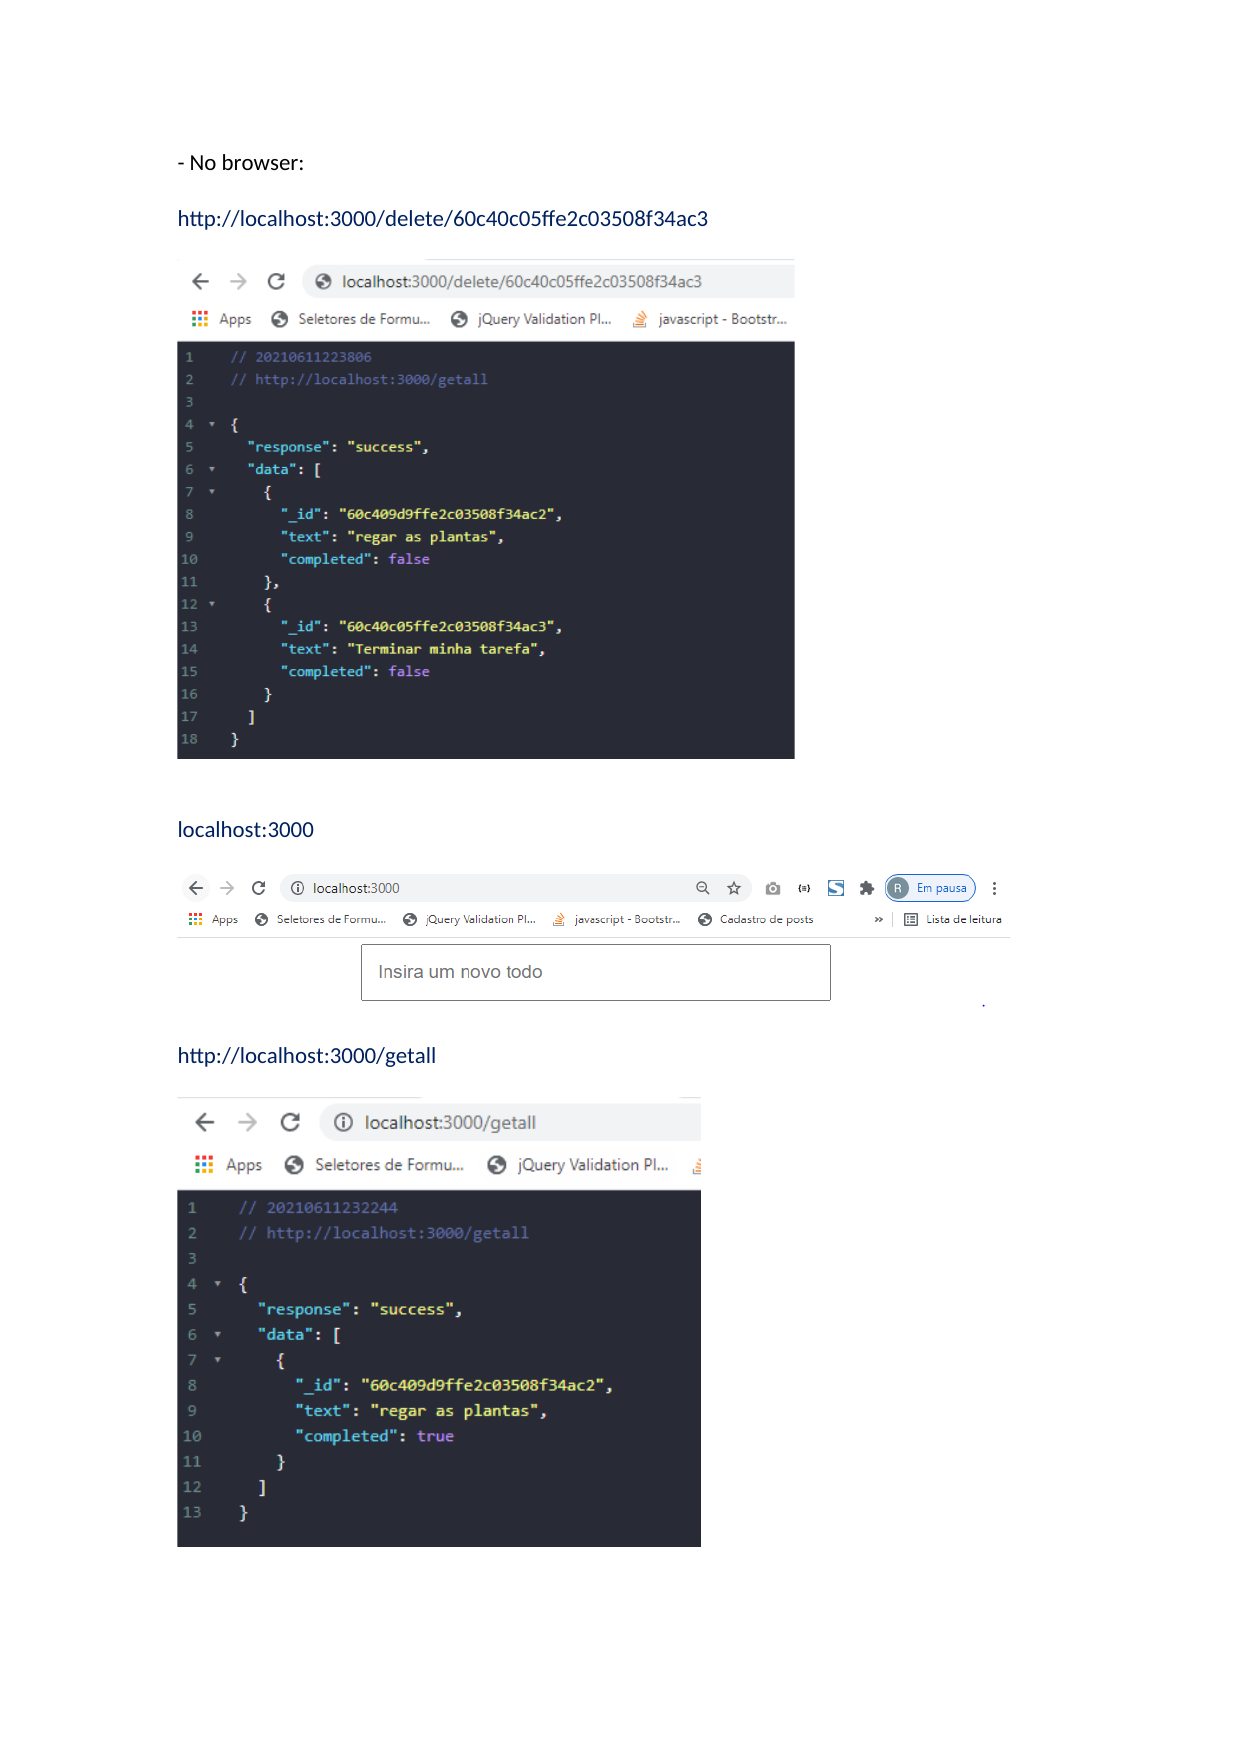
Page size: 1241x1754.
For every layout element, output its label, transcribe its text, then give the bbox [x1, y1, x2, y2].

text http://localhost:3000/delete/60c40c05ffe2c03508f34ac3 [177, 204, 1063, 232]
text localhost:3000 [177, 815, 1063, 843]
text - No browser: [177, 148, 1063, 176]
picture [177, 1097, 701, 1547]
text http://localhost:3000/getall [177, 1042, 1063, 1069]
picture [177, 259, 795, 759]
picture [177, 871, 1011, 1014]
